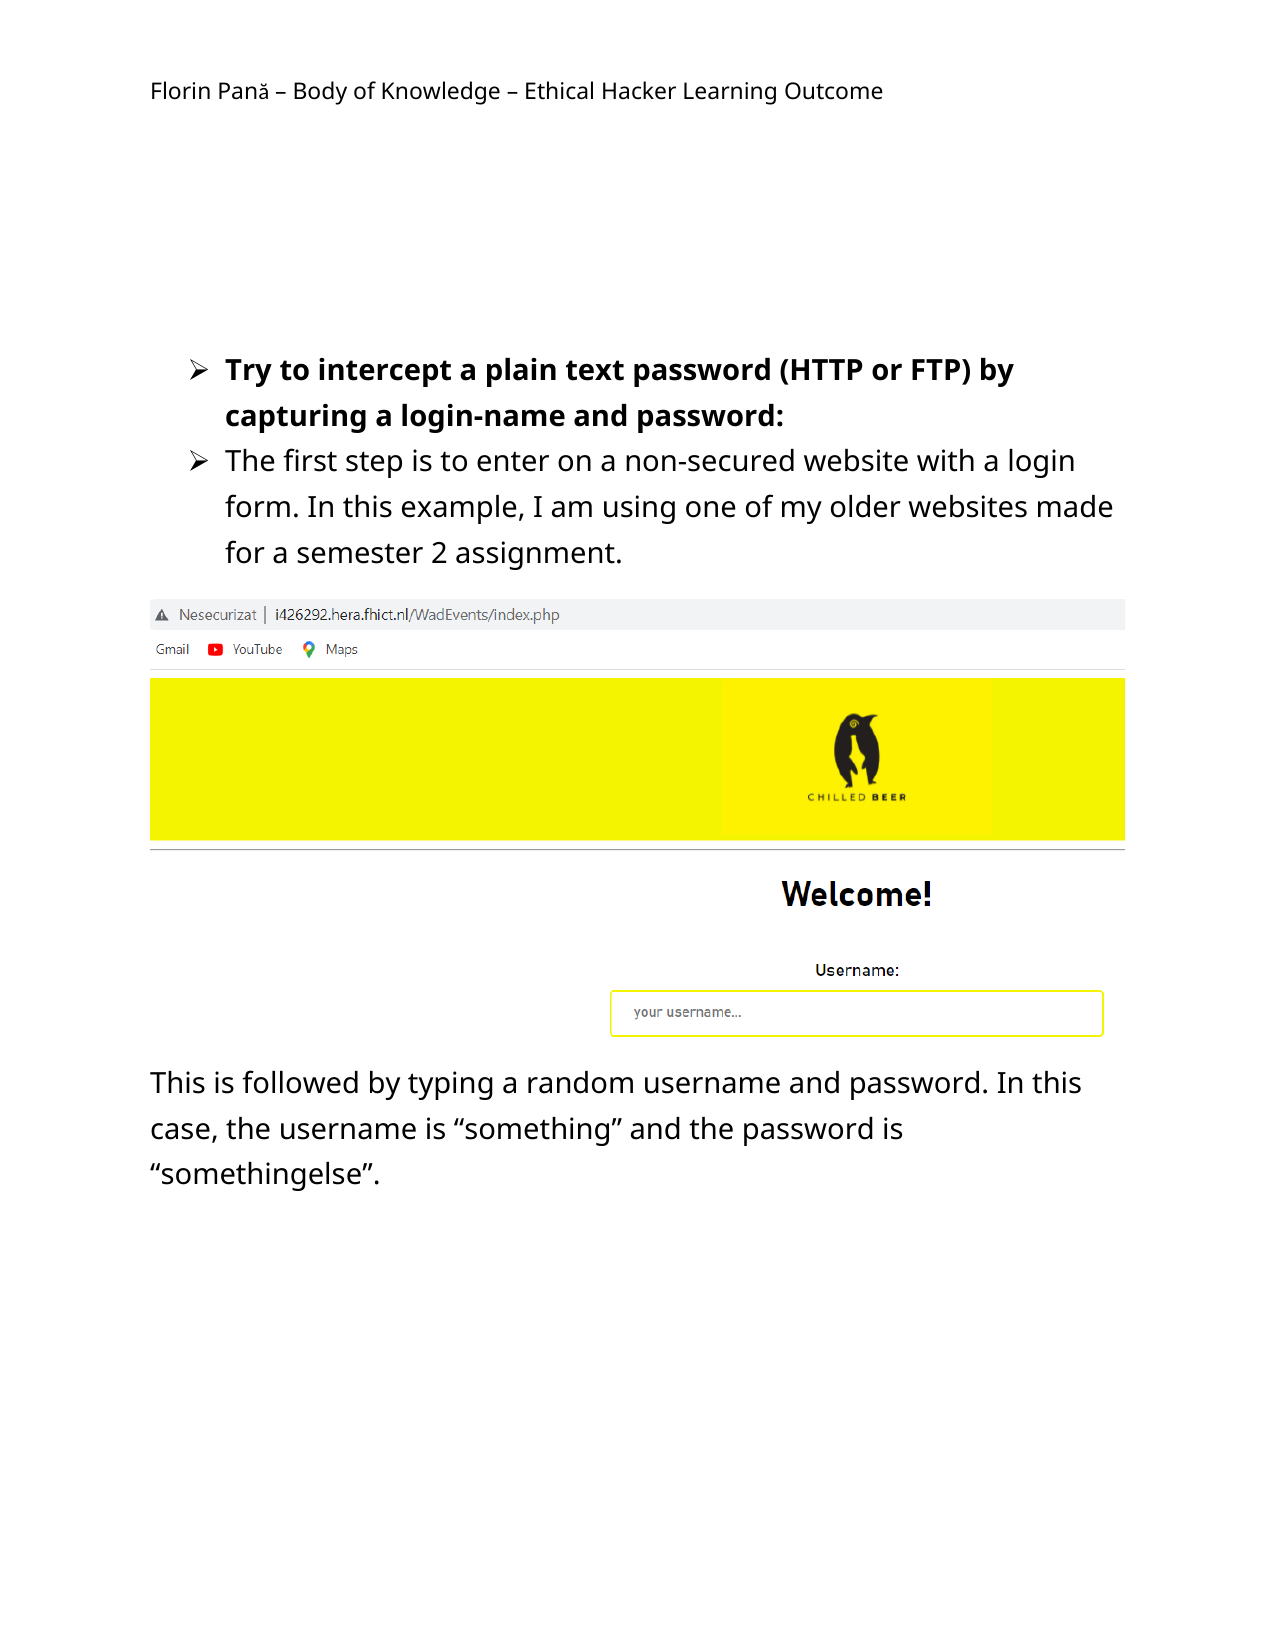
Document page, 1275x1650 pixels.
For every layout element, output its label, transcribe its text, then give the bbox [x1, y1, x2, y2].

list The first step is to enter on a non-secured website with a login form. In this example, I am using one of my older websites made for a semester 2 assignment. [187, 441, 1125, 572]
list Try to intercept a plain text password (HTTP or FTP) by capturing a login-name and password: [187, 349, 1125, 435]
picture [150, 598, 1125, 1038]
text This is followed by typing a random username and password. In this case, the username is “something” and the password is “somethingelse”. [150, 1062, 1125, 1193]
